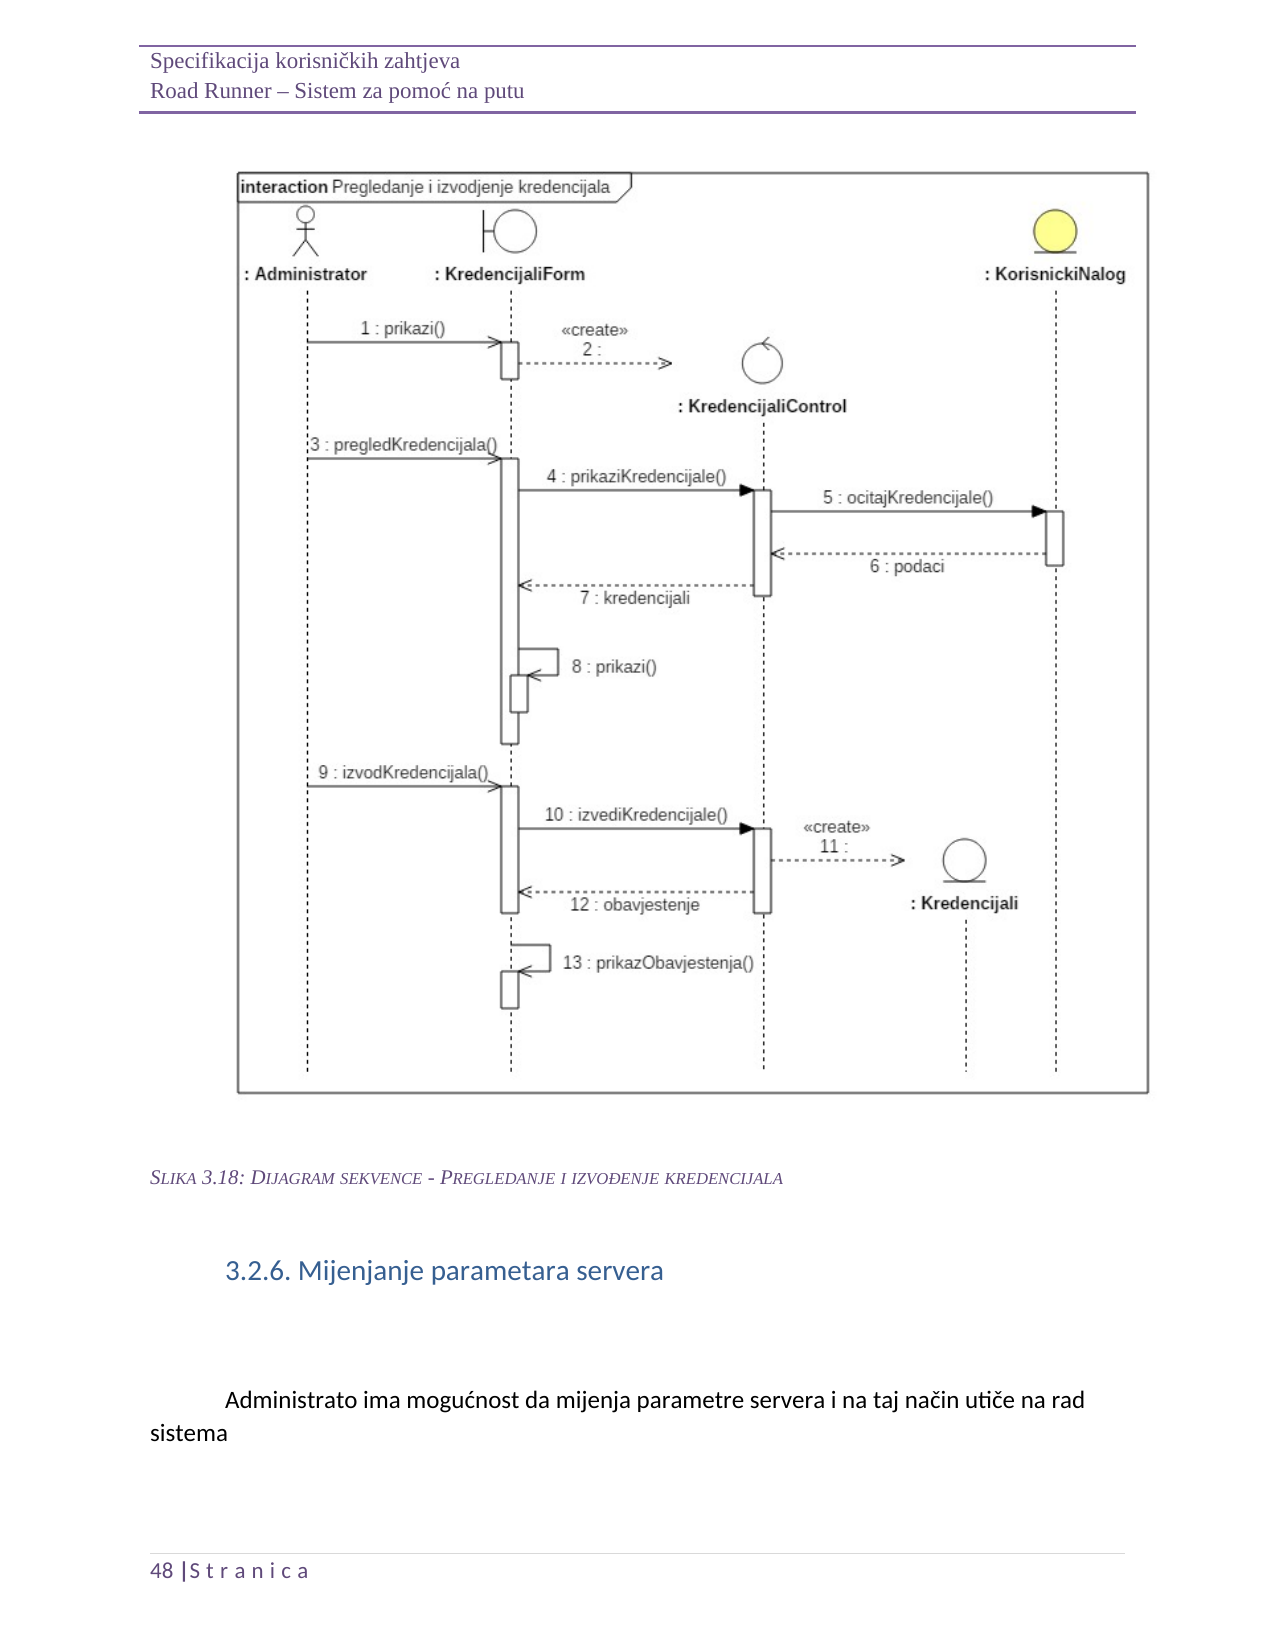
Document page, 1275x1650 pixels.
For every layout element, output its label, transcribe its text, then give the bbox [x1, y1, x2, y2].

subtitle 3.2.6. Mijenjanje parametara servera [150, 1252, 1125, 1288]
picture [225, 160, 1200, 1146]
text Slika 3.18: Dijagram sekvence - Pregledanje i izvođenje kredencijala [150, 1164, 1125, 1189]
text Administrato ima mogućnost da mijenja parametre servera i na taj način utiče na rad sistema [150, 1384, 1125, 1448]
